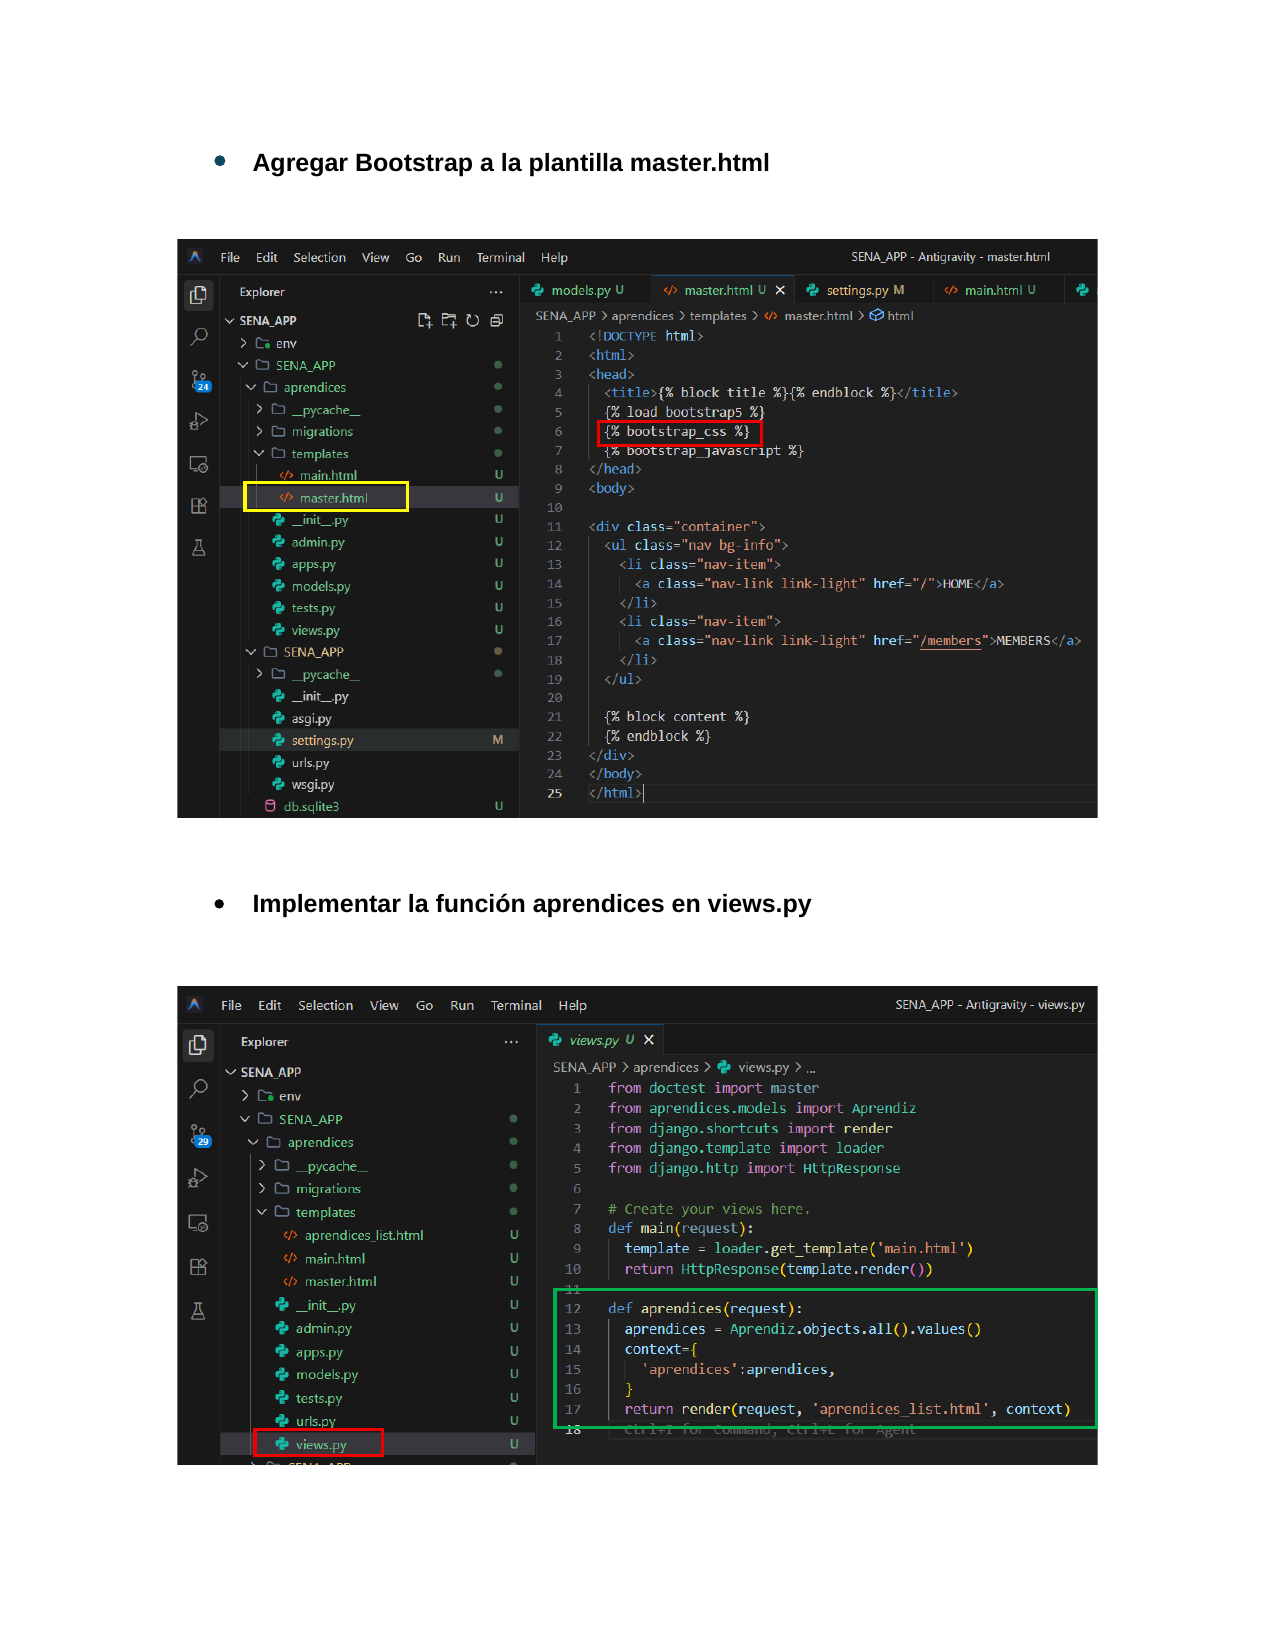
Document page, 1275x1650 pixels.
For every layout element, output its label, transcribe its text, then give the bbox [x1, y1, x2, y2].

subtitle Agregar Bootstrap a la plantilla master.html [215, 148, 1098, 177]
picture [177, 239, 1098, 818]
picture [177, 986, 1098, 1465]
subtitle Implementar la función aprendices en views.py [215, 889, 1098, 918]
picture [557, 1291, 1095, 1426]
